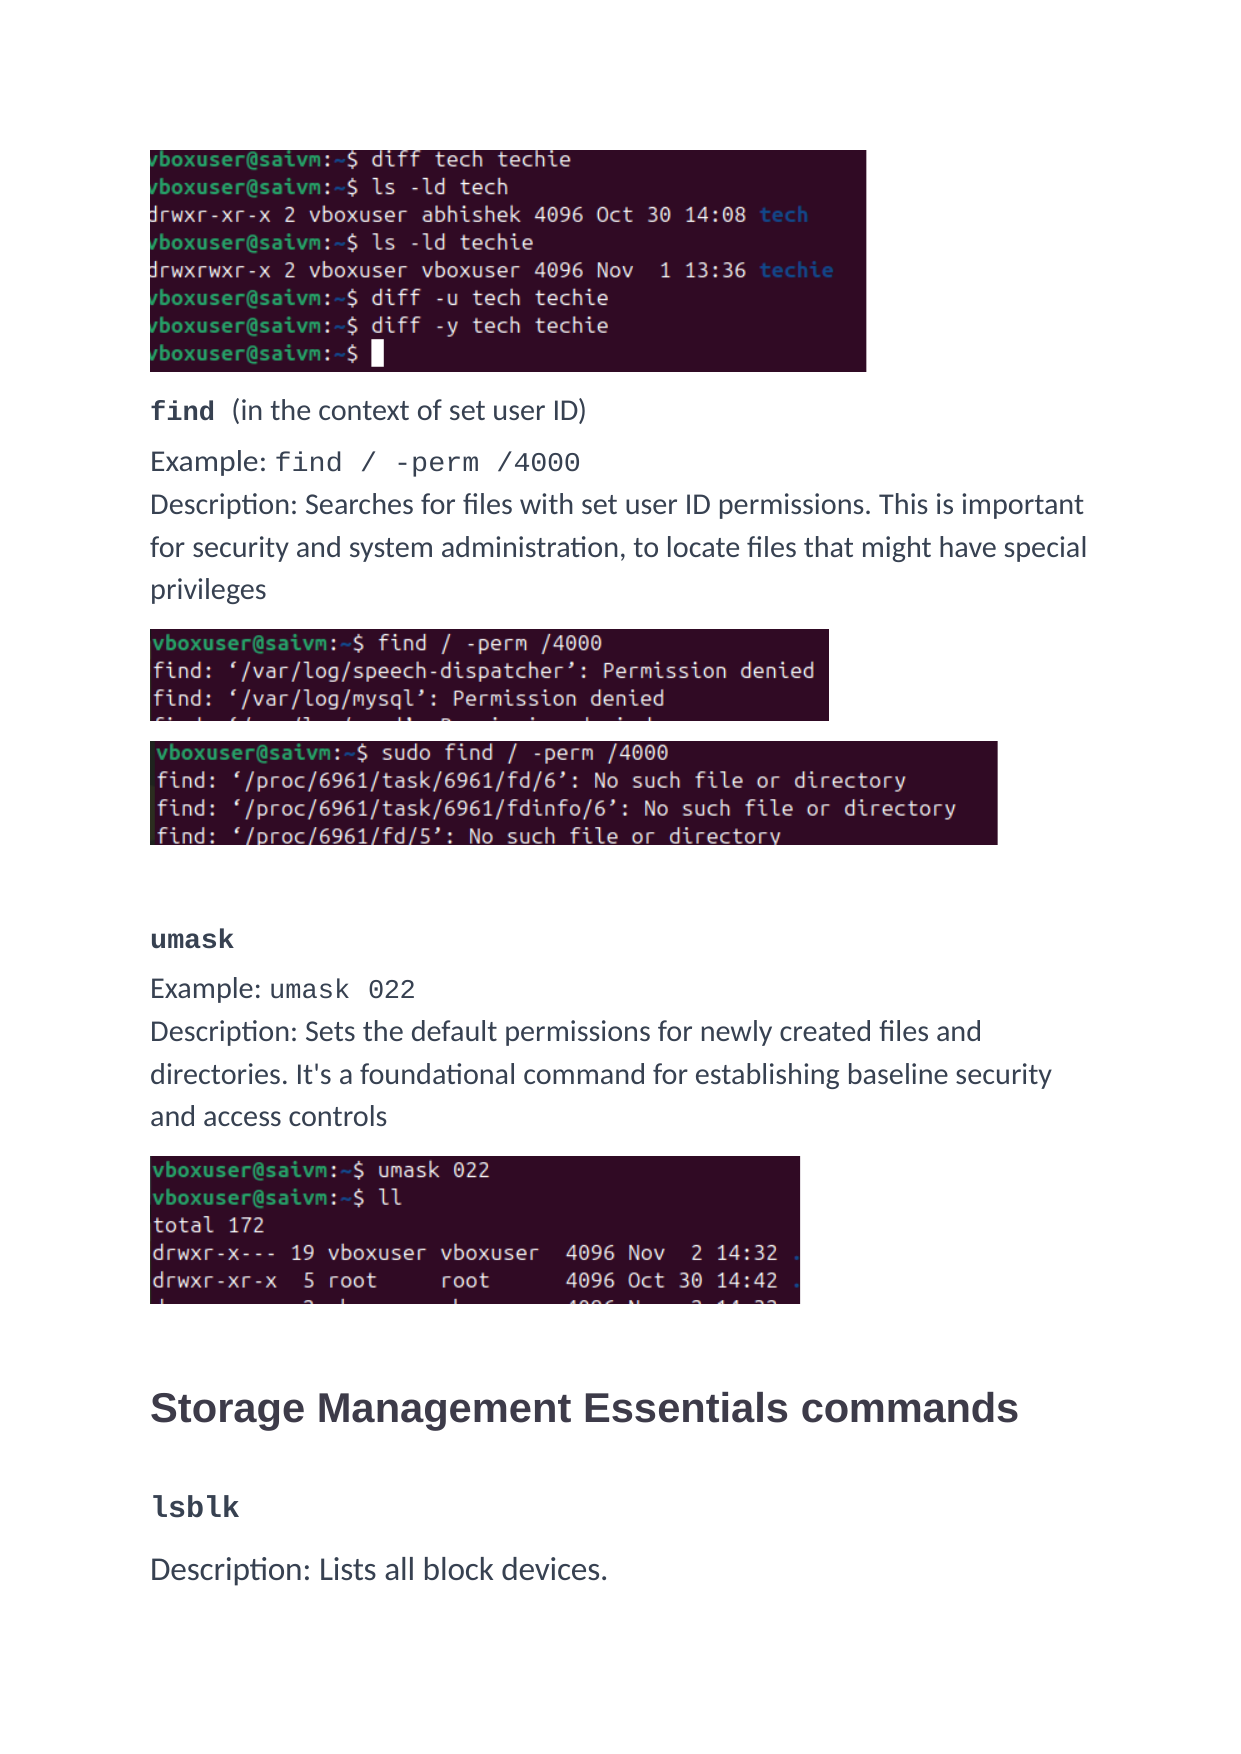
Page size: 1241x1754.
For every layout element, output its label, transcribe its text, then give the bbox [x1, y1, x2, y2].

text Description: Sets the default permissions for newly created files and directories. It's a foundational command for establishing baseline security and access controls [150, 1012, 1090, 1134]
text Description: Searches for files with set user ID permissions. This is important for security and system administration, to locate files that might have special privileges [150, 485, 1090, 607]
text Storage Management Essentials commands [150, 1384, 1090, 1432]
picture [150, 150, 867, 372]
text find (in the context of set user ID) [150, 392, 1090, 427]
text Description: Lists all block devices. [150, 1548, 1090, 1589]
picture [150, 741, 998, 845]
picture [150, 629, 829, 721]
text Example: find / -perm /4000 [150, 444, 1090, 479]
text umask [150, 924, 1090, 954]
text Example: umask 022 [150, 971, 1090, 1006]
text lsblk [150, 1492, 1090, 1526]
picture [150, 1156, 800, 1304]
